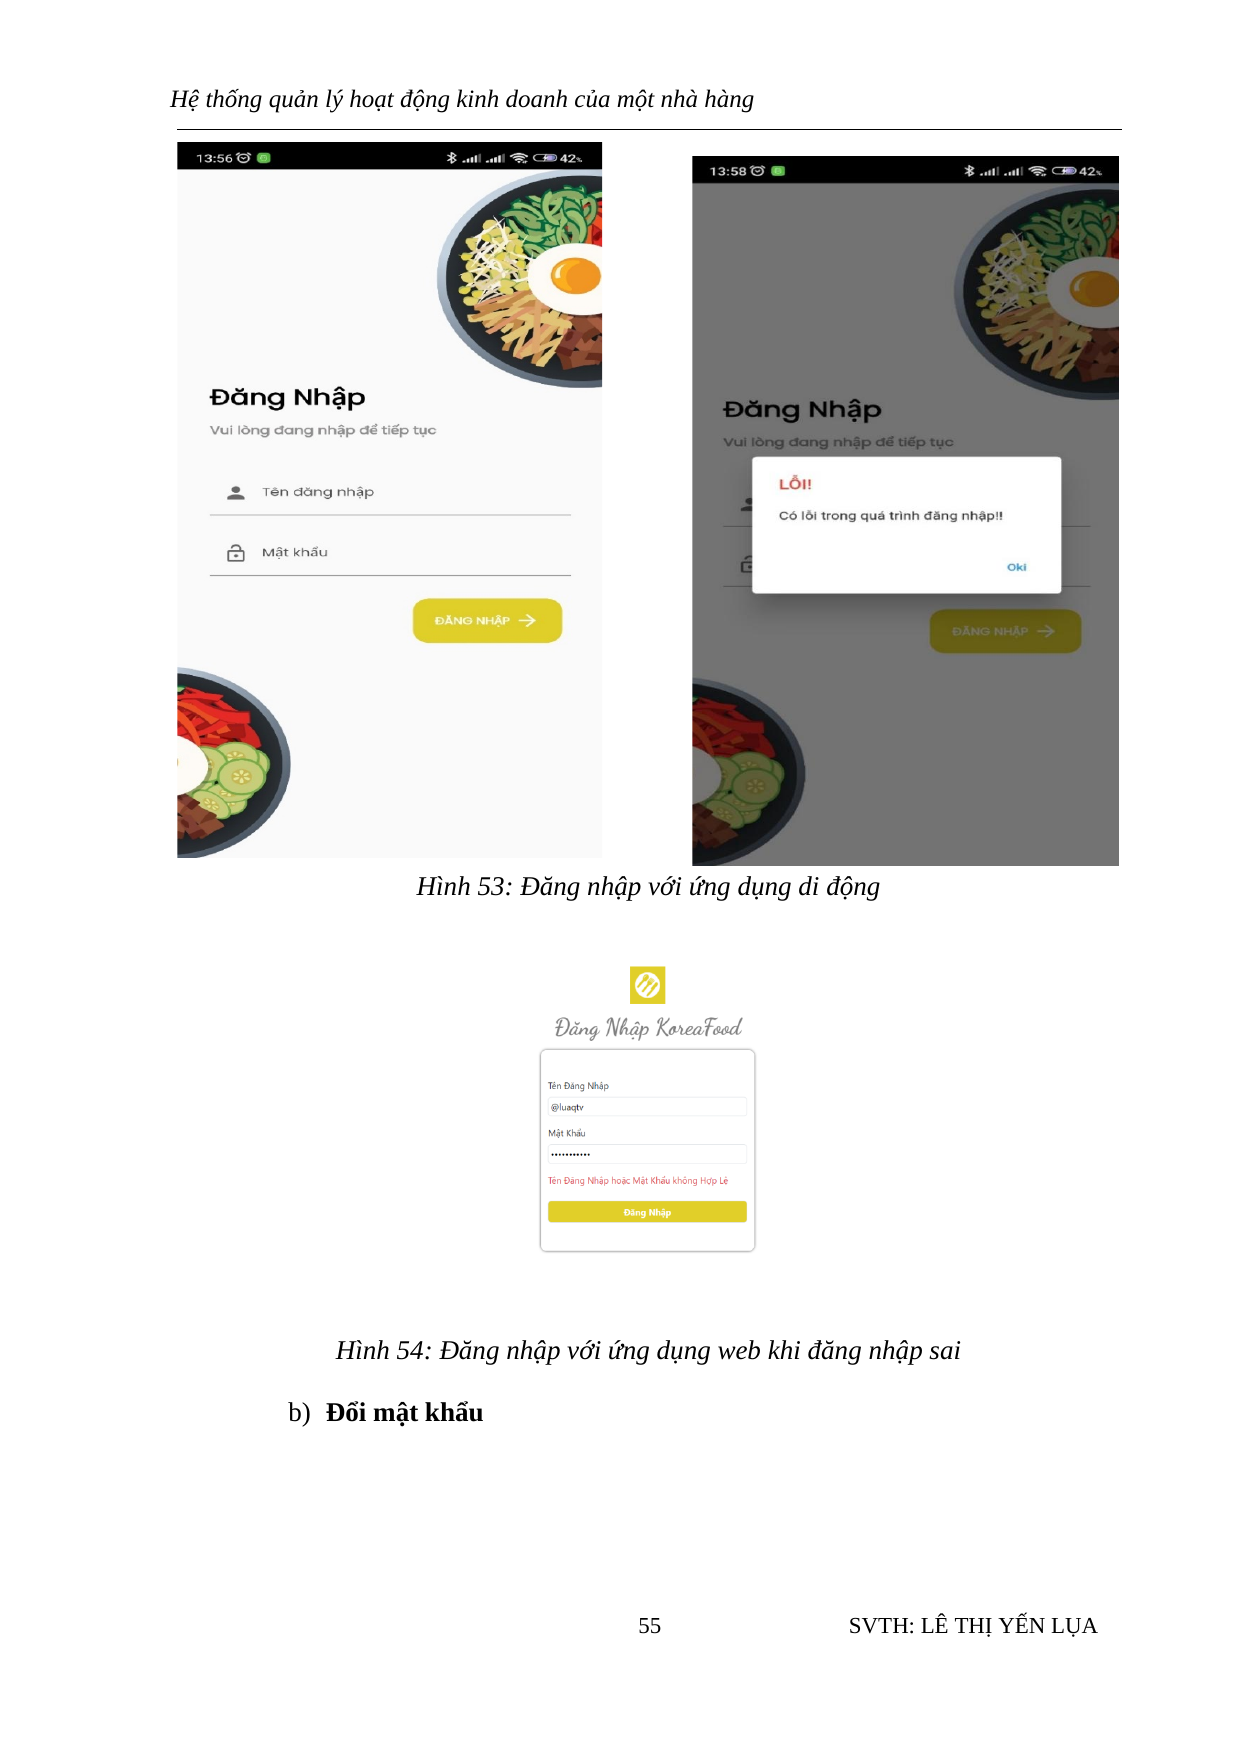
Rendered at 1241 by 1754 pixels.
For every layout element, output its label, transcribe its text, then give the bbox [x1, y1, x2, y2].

list Đổi mật khẩu [288, 1396, 1122, 1427]
picture [225, 932, 1074, 1322]
picture [177, 142, 603, 858]
text Hình 54: Đăng nhập với ứng dụng web khi đăng nhập sai [177, 1334, 1122, 1365]
text Hình 53: Đăng nhập với ứng dụng di động [177, 870, 1122, 901]
picture [690, 156, 1119, 863]
